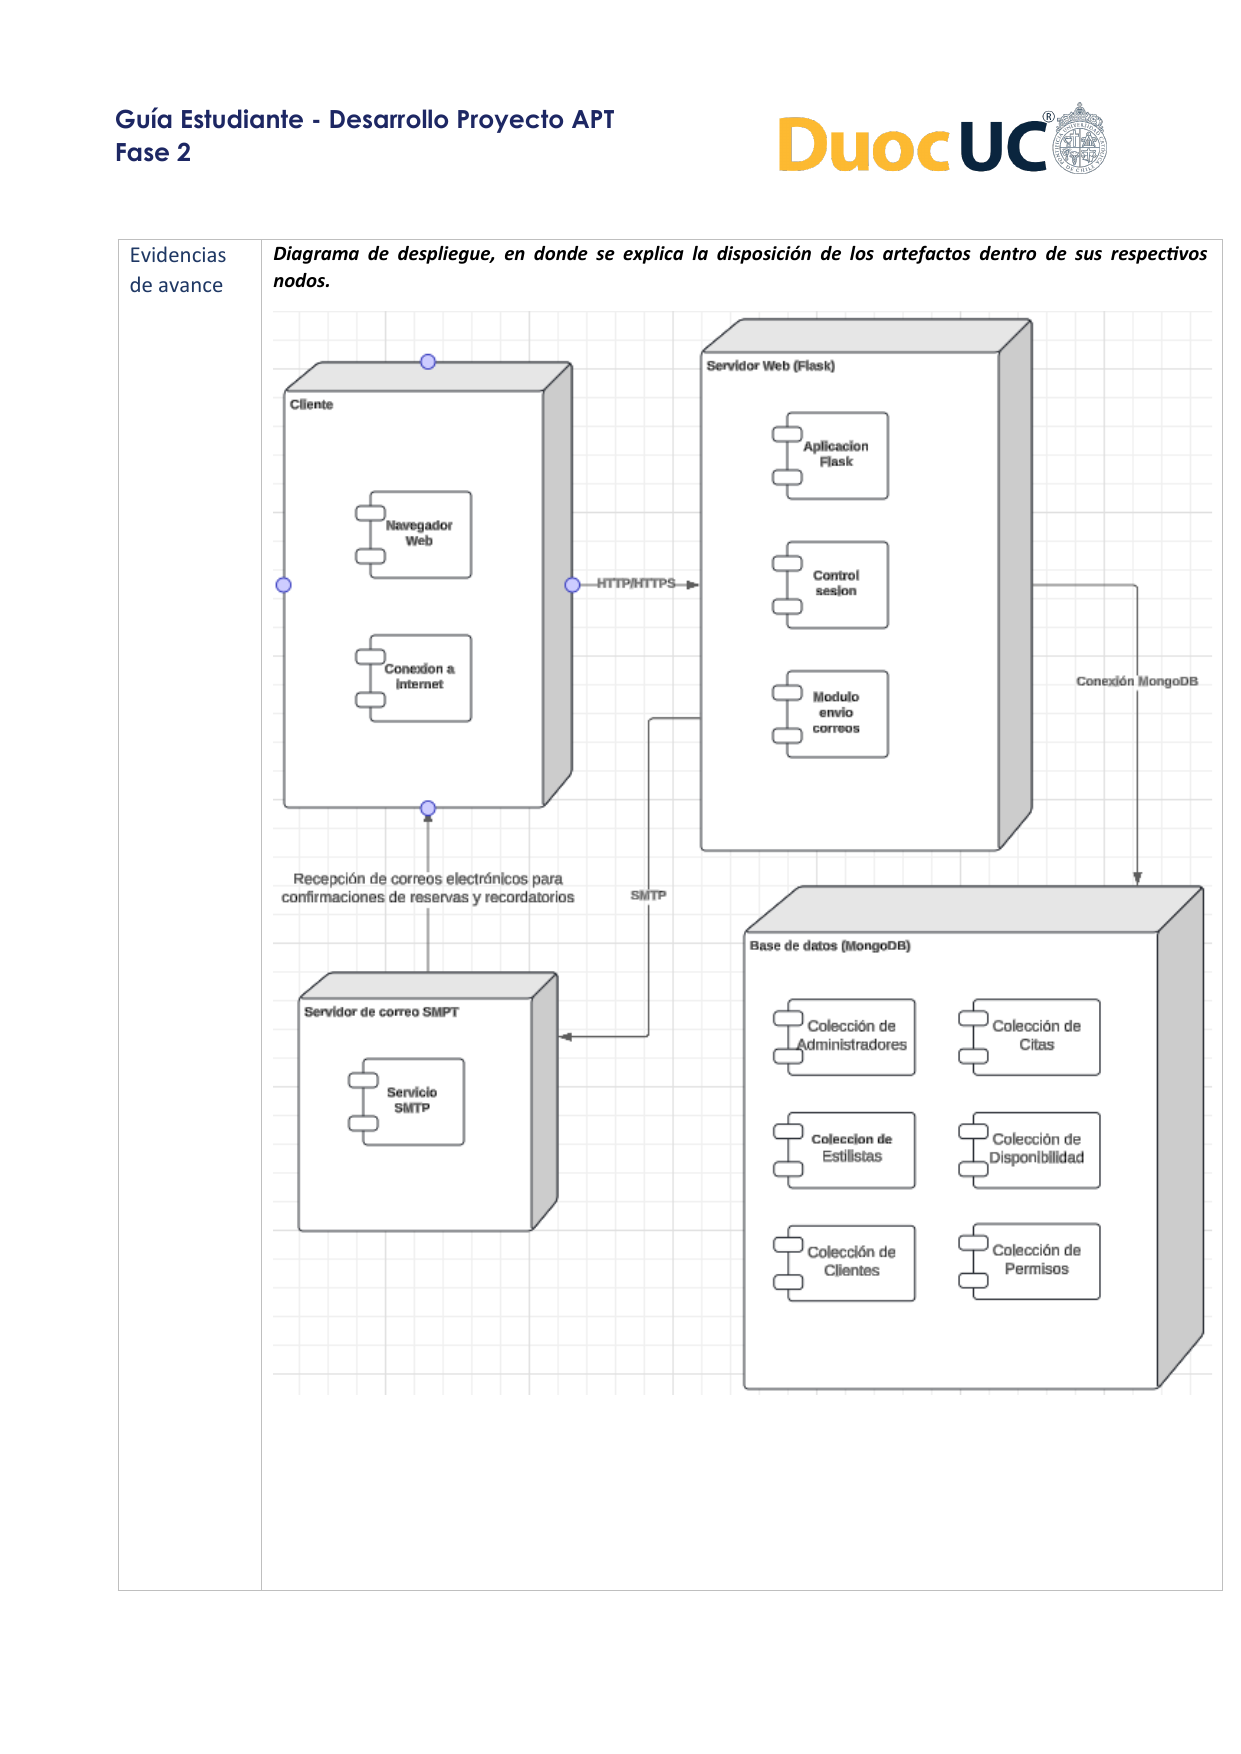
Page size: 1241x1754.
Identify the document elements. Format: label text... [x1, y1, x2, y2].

picture [779, 102, 1107, 174]
picture [273, 311, 1213, 1395]
table_cell Evidencias de avance [119, 240, 261, 1589]
